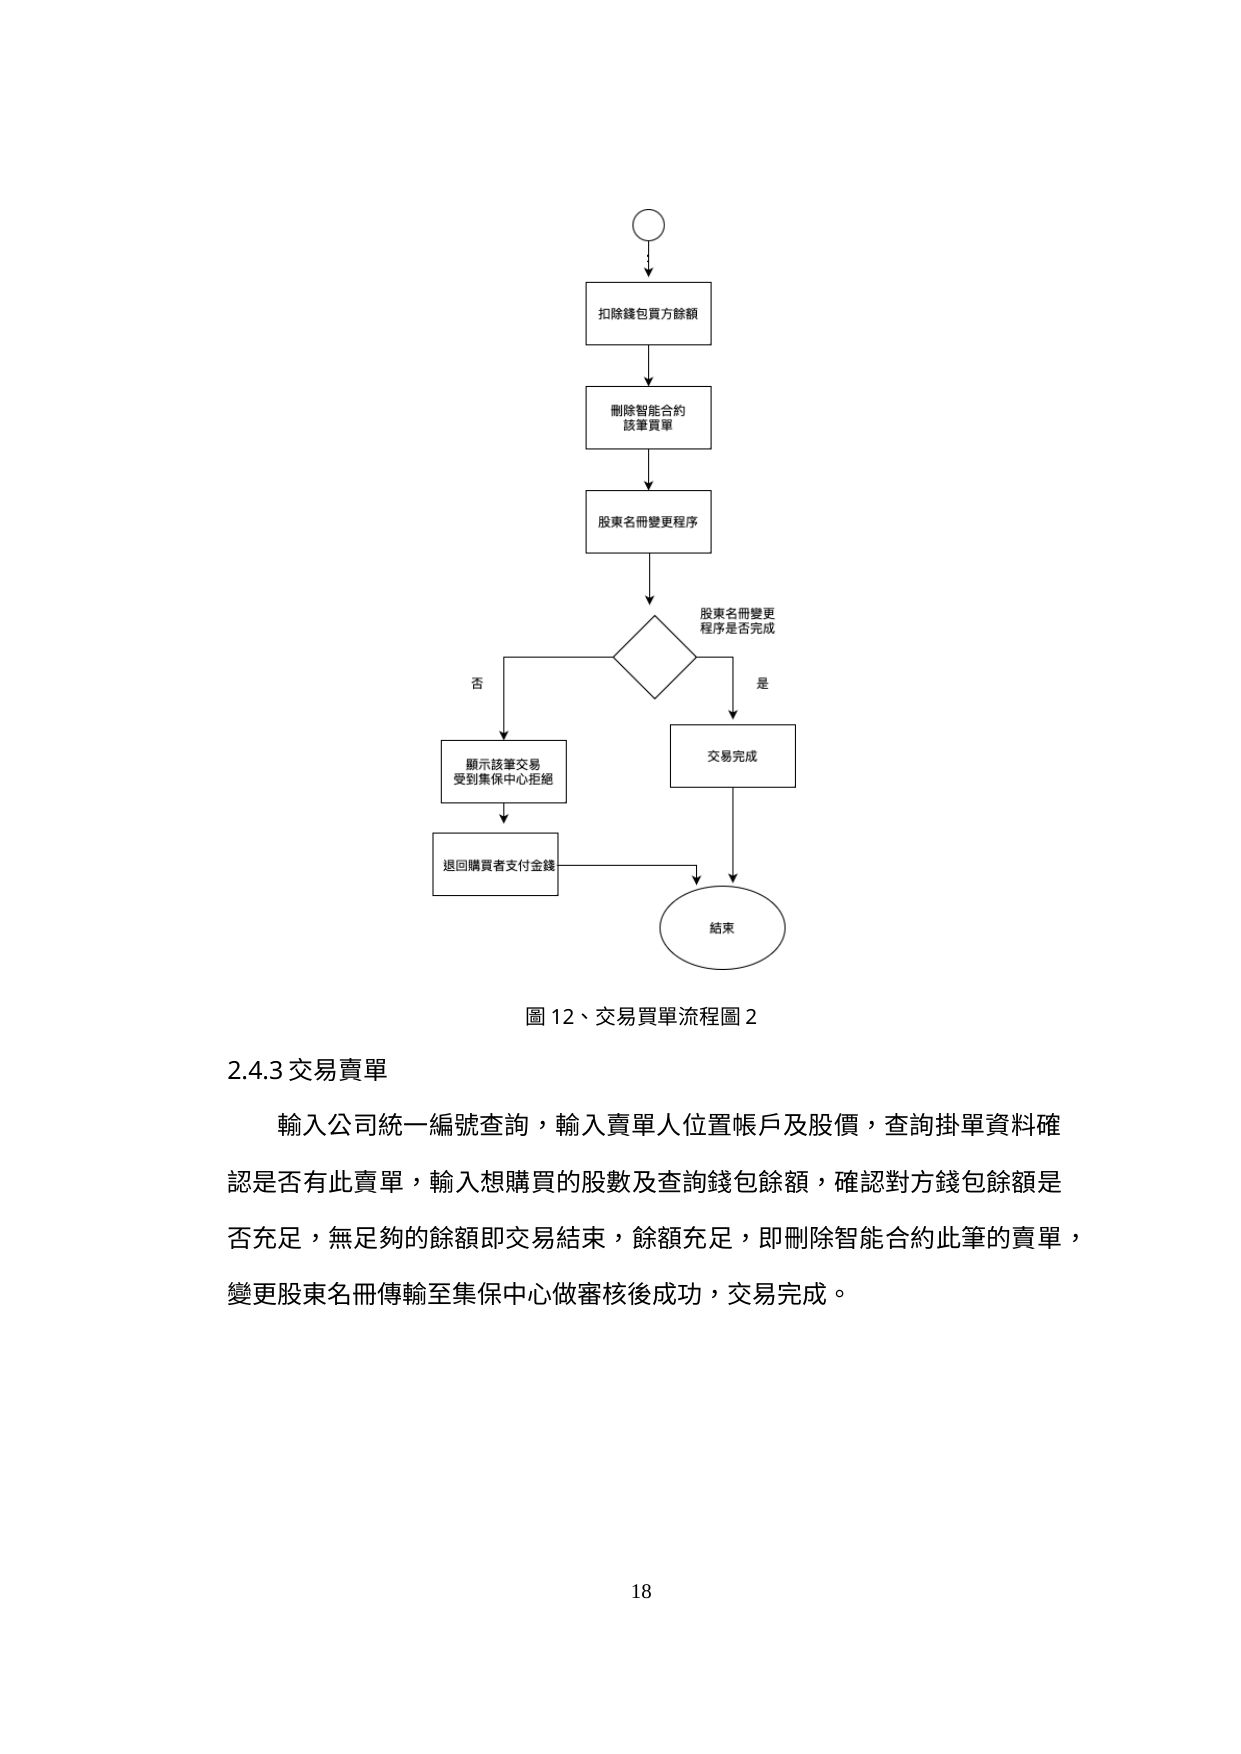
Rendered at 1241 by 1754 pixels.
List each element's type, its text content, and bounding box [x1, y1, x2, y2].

text 2.4.3交易賣單 [177, 1049, 1063, 1087]
picture [420, 209, 820, 970]
text 圖 12、交易買單流程圖2 [177, 997, 1063, 1034]
text 輸入公司統一編號查詢，輸入賣單人位置帳戶及股價，查詢掛單資料確認是否有此賣單，輸入想購買的股數及查詢錢包餘額，確認對方錢包餘額是否充足，無足夠的餘額即交易結束，餘額充足，即刪除智能合約此筆的賣單，變更股東名冊傳輸至集保中心做審核後成功，交易完成。 [227, 1105, 1063, 1311]
